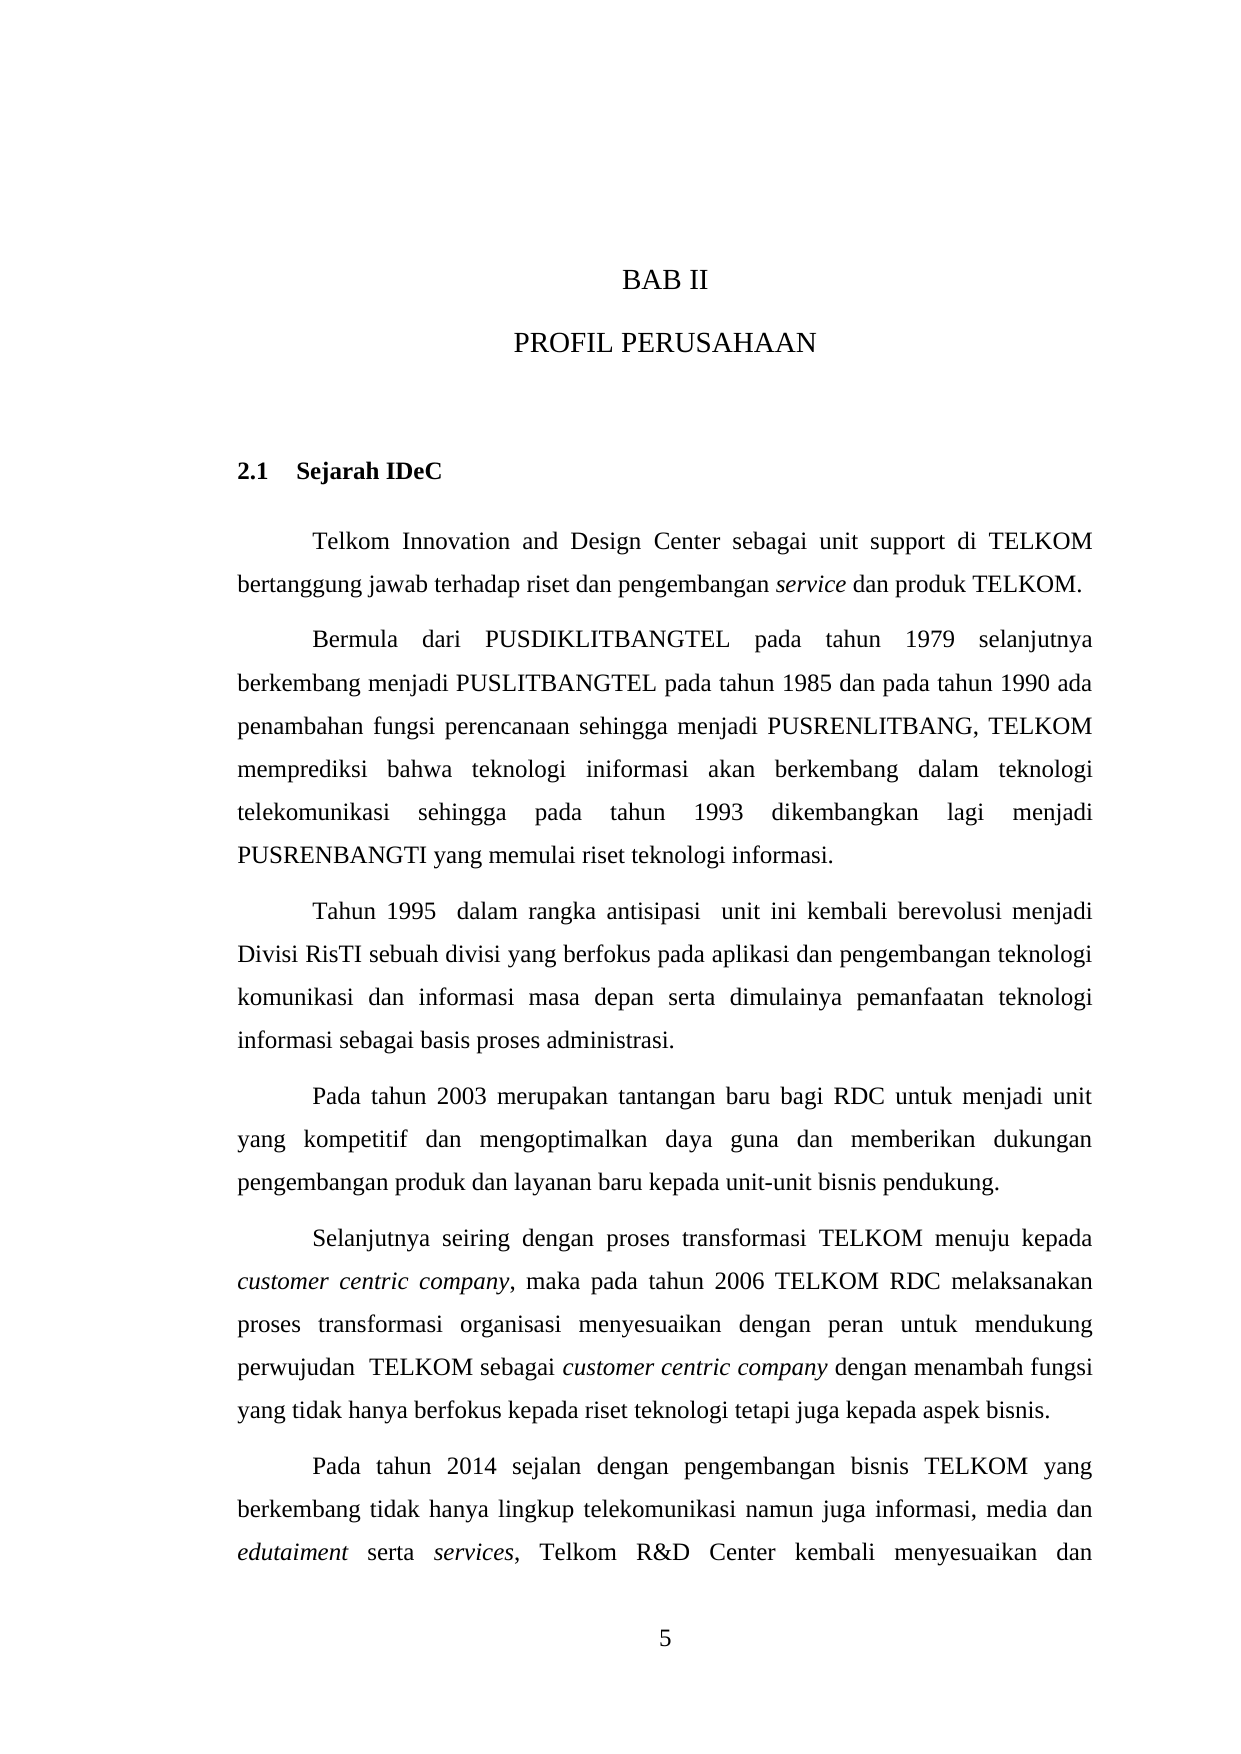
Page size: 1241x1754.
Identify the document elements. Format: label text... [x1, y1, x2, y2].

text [237, 1451, 1093, 1566]
subtitle Sejarah IDeC [237, 456, 1093, 484]
text Pada tahun 2003 merupakan tantangan baru bagi RDC untuk menjadi unit yang kompetitif dan mengoptimalkan daya guna dan memberikan dukungan pengembangan produk dan layanan baru kepada unit-unit bisnis pendukung. [237, 1081, 1093, 1196]
text Bermula dari PUSDIKLITBANGTEL pada tahun 1979 selanjutnya berkembang menjadi PUSLITBANGTEL pada tahun 1985 dan pada tahun 1990 ada penambahan fungsi perencanaan sehingga menjadi PUSRENLITBANG, TELKOM memprediksi bahwa teknologi iniformasi akan berkembang dalam teknologi telekomunikasi sehingga pada tahun 1993 dikembangkan lagi menjadi PUSRENBANGTI yang memulai riset teknologi informasi. [237, 624, 1093, 869]
text Tahun 1995 dalam rangka antisipasi unit ini kembali berevolusi menjadi Divisi RisTI sebuah divisi yang berfokus pada aplikasi dan pengembangan teknologi komunikasi dan informasi masa depan serta dimulainya pemanfaatan teknologi informasi sebagai basis proses administrasi. [237, 896, 1093, 1054]
text Selanjutnya seiring dengan proses transformasi TELKOM menuju kepada customer centric company, maka pada tahun 2006 TELKOM RDC melaksanakan proses transformasi organisasi menyesuaikan dengan peran untuk mendukung perwujudan TELKOM sebagai customer centric company dengan menambah fungsi yang tidak hanya berfokus kepada riset teknologi tetapi juga kepada aspek bisnis. [237, 1223, 1093, 1424]
text PROFIL PERUSAHAAN [237, 325, 1093, 358]
text Telkom Innovation and Design Center sebagai unit support di TELKOM bertanggung jawab terhadap riset dan pengembangan service dan produk TELKOM. [237, 526, 1093, 598]
subtitle BAB II [237, 262, 1093, 296]
